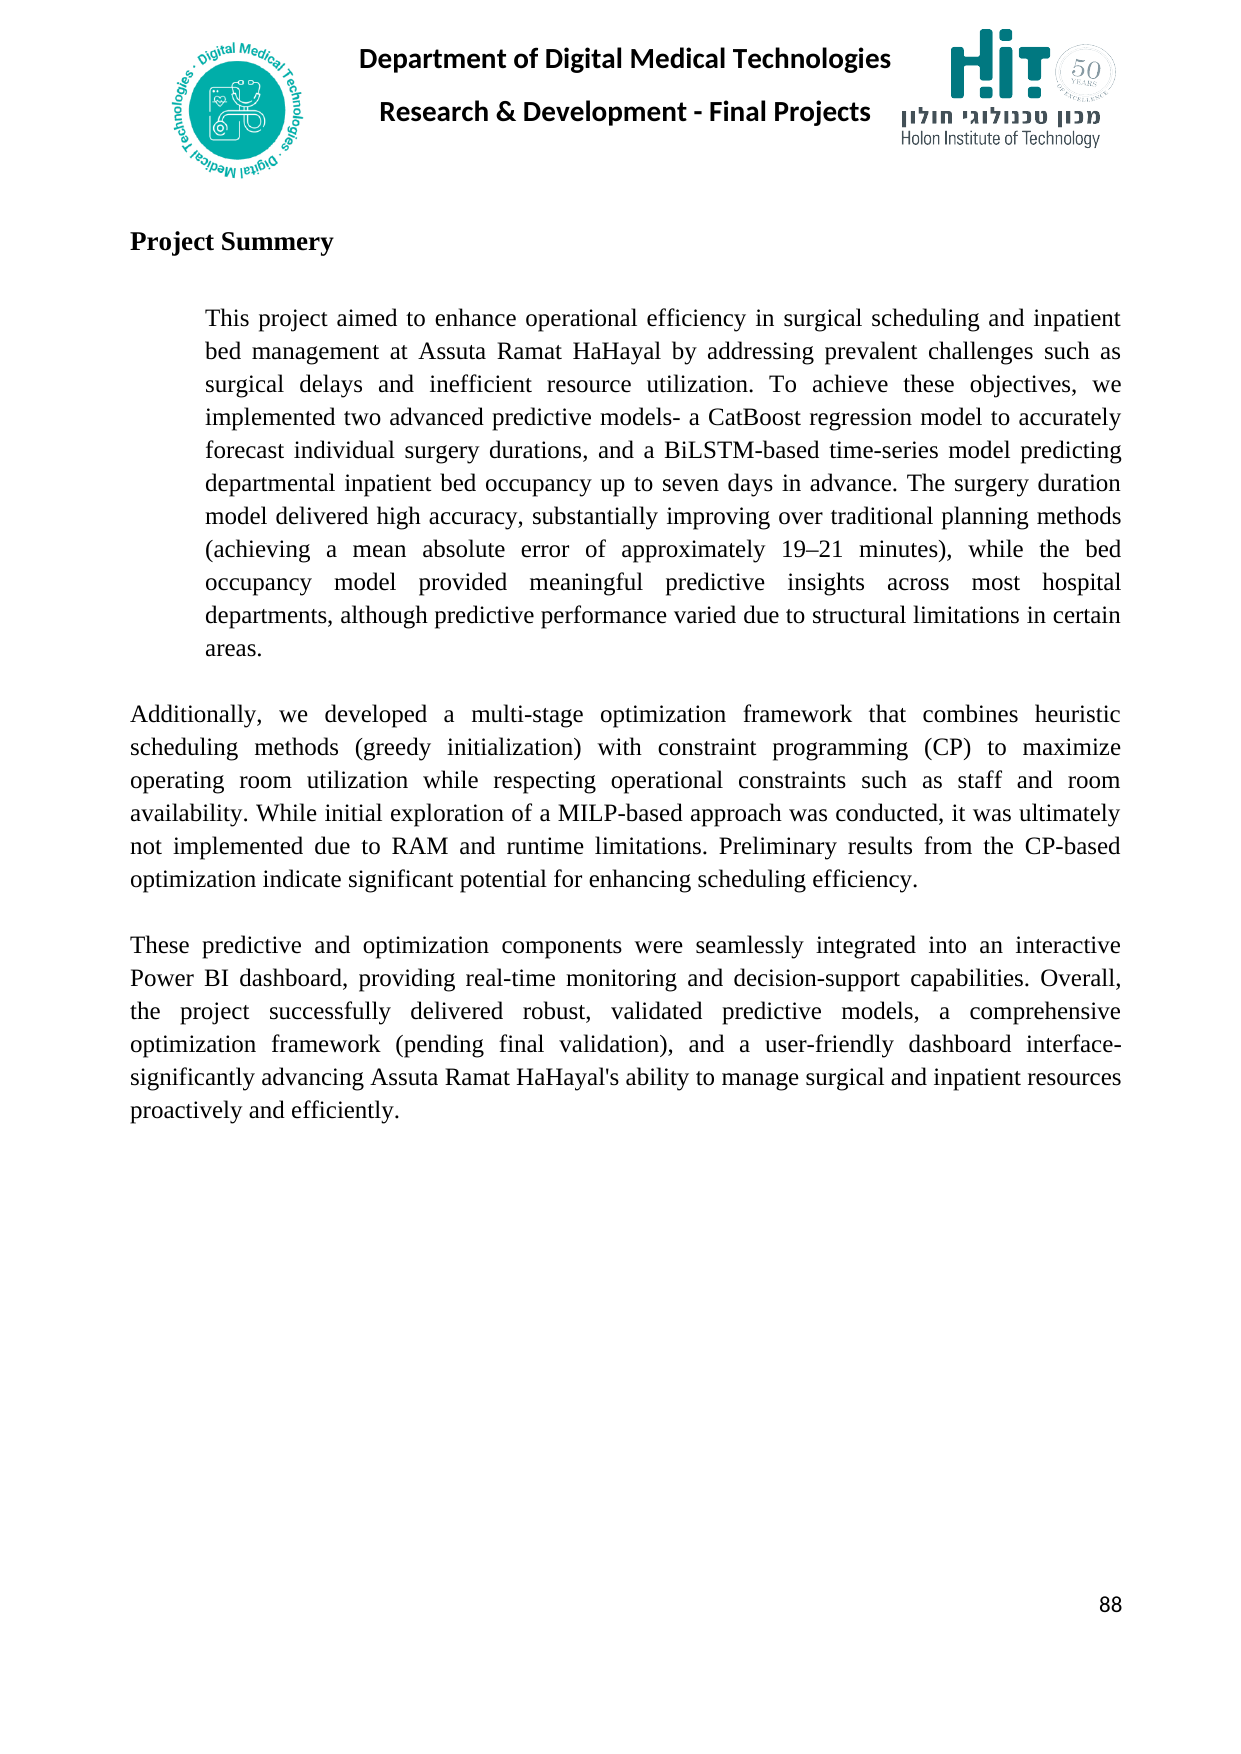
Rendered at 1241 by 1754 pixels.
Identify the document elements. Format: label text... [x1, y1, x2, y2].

text Additionally, we developed a multi-stage optimization framework that combines heuristic scheduling methods (greedy initialization) with constraint programming (CP) to maximize operating room utilization while respecting operational constraints such as staff and room availability. While initial exploration of a MILP-based approach was conducted, it was ultimately not implemented due to RAM and runtime limitations. Preliminary results from the CP-based optimization indicate significant potential for enhancing scheduling efficiency. [130, 699, 1122, 893]
text This project aimed to enhance operational efficiency in surgical scheduling and inpatient bed management at Assuta Ramat HaHayal by addressing prevalent challenges such as surgical delays and inefficient resource utilization. To achieve these objectives, we implemented two advanced predictive models- a CatBoost regression model to accurately forecast individual surgery durations, and a BiLSTM-based time-series model predicting departmental inpatient bed occupancy up to seven days in advance. The surgery duration model delivered high accuracy, substantially improving over traditional planning methods (achieving a mean absolute error of approximately 19–21 minutes), while the bed occupancy model provided meaningful predictive insights across most hospital departments, although predictive performance varied due to structural limitations in certain areas. [205, 303, 1122, 662]
text These predictive and optimization components were seamlessly integrated into an interactive Power BI dashboard, providing real-time monitoring and decision-support capabilities. Overall, the project successfully delivered robust, validated predictive models, a comprehensive optimization framework (pending final validation), and a user-friendly dashboard interface- significantly advancing Assuta Ramat HaHayal's ability to manage surgical and inpatient resources proactively and efficiently. [130, 930, 1122, 1124]
text Project Summery [130, 224, 1122, 256]
picture [167, 34, 311, 185]
picture [897, 26, 1123, 152]
